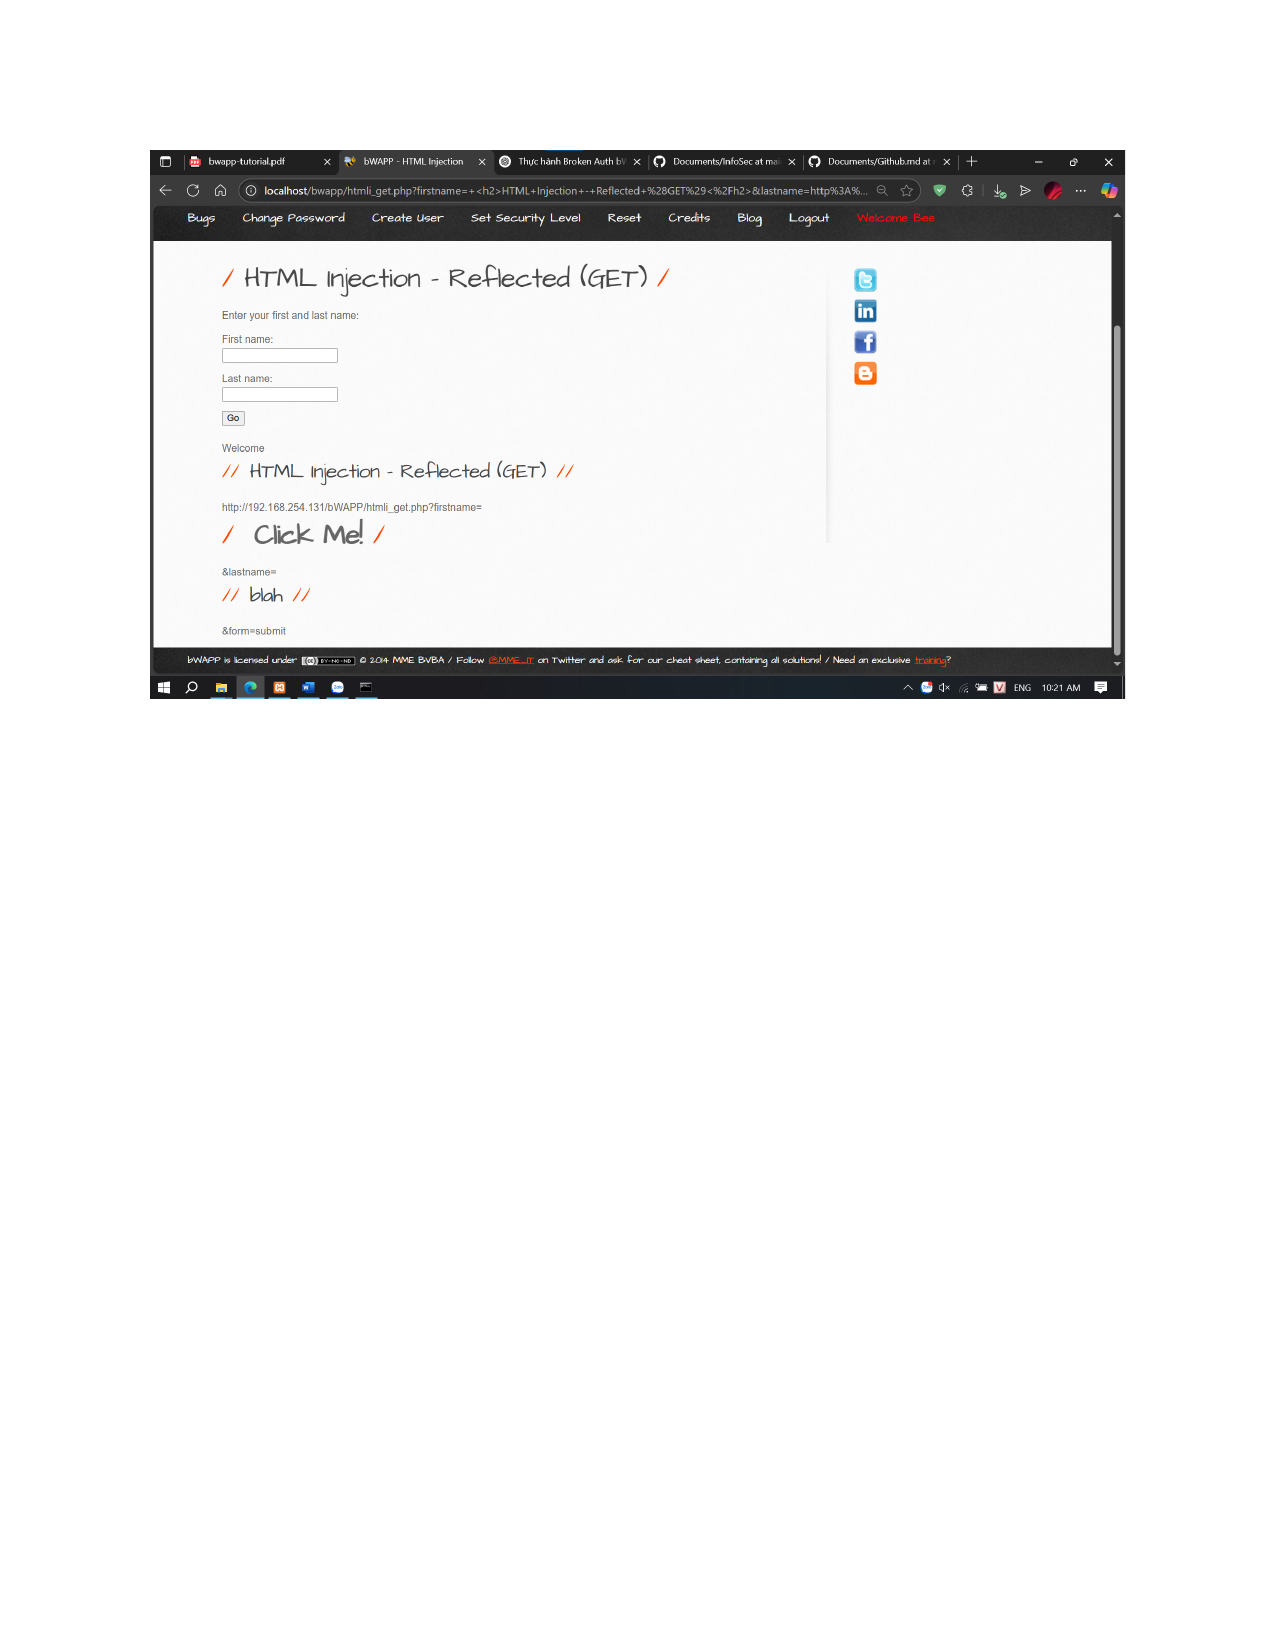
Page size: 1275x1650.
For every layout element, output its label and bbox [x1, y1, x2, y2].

picture [150, 150, 1125, 699]
